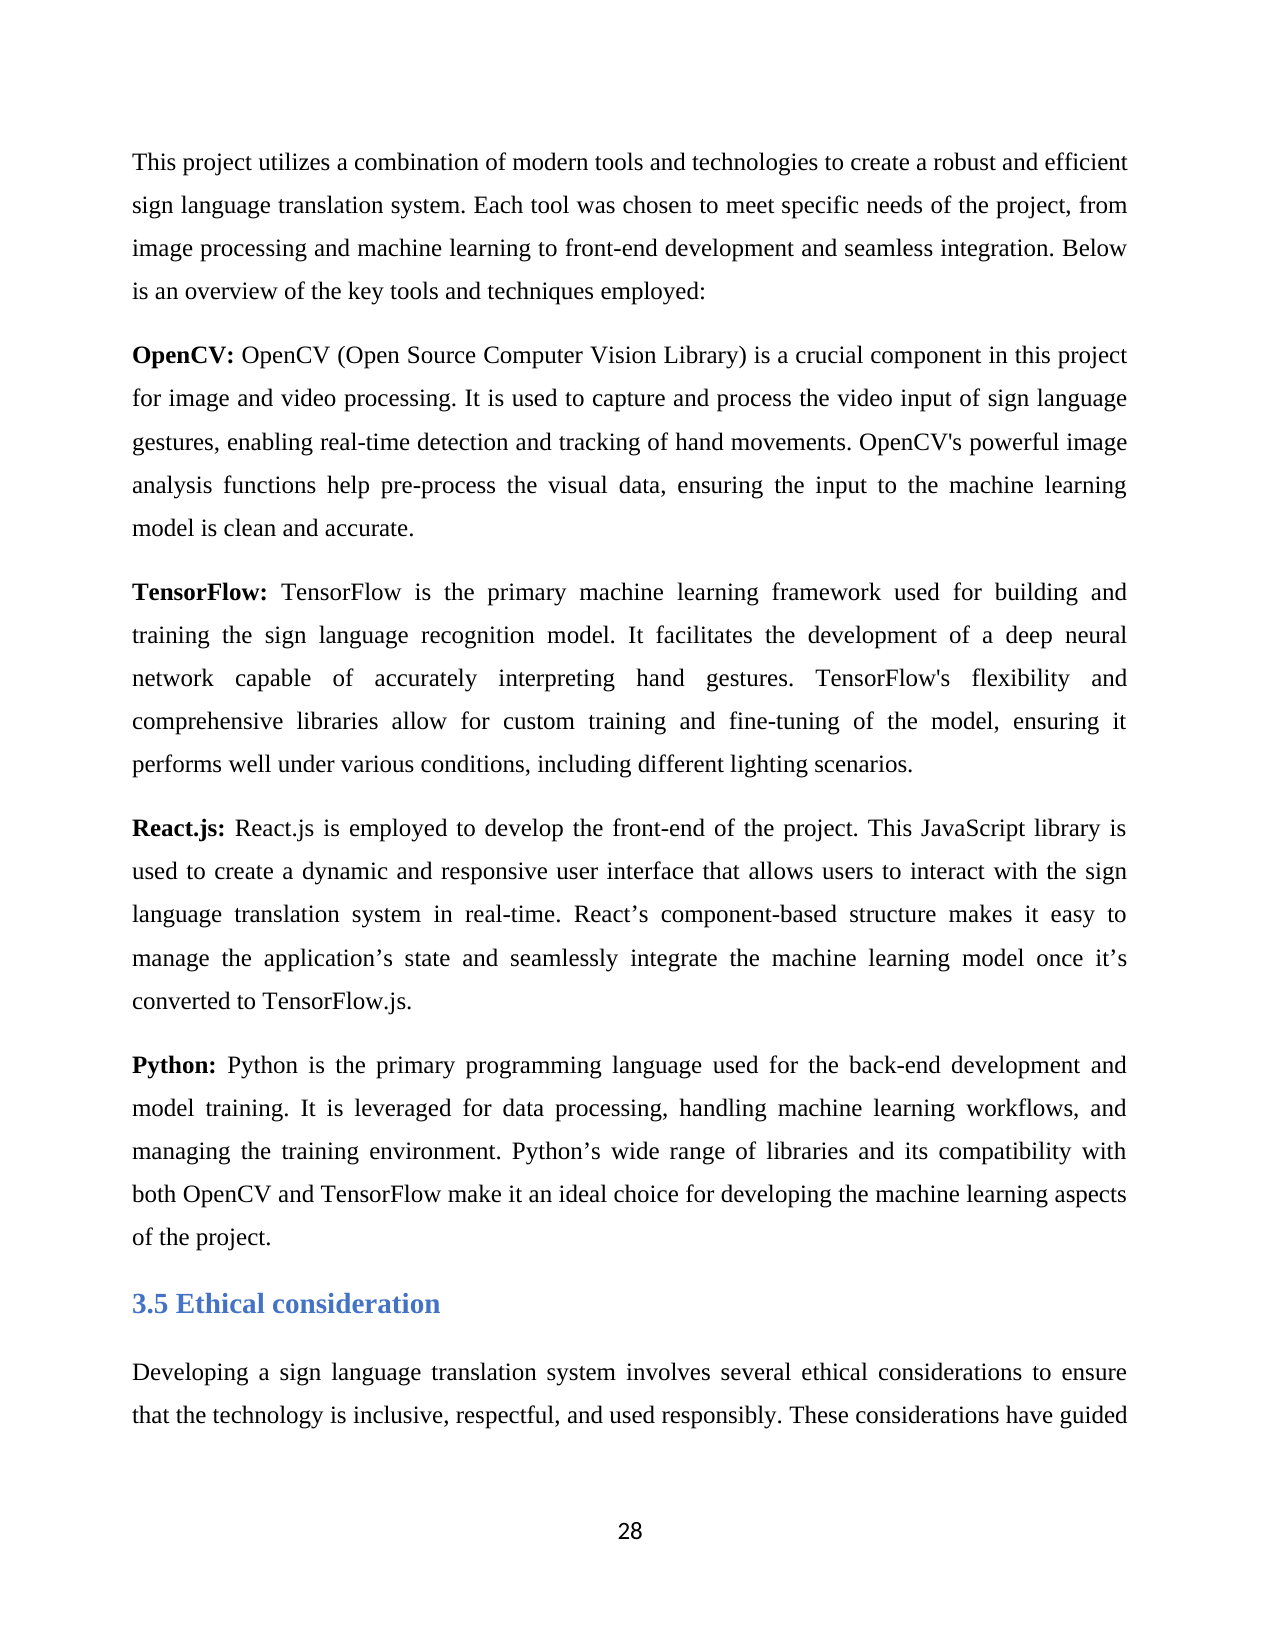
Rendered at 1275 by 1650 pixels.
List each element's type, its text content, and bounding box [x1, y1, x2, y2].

text TensorFlow: TensorFlow is the primary machine learning framework used for building and training the sign language recognition model. It facilitates the development of a deep neural network capable of accurately interpreting hand gestures. TensorFlow's flexibility and comprehensive libraries allow for custom training and fine-tuning of the model, ensuring it performs well under various conditions, including different lighting scenarios. [132, 577, 1128, 778]
subtitle 3.5 Ethical consideration [132, 1286, 1128, 1320]
text React.js: React.js is employed to develop the front-end of the project. This JavaScript library is used to create a dynamic and responsive user interface that allows users to interact with the sign language translation system in real-time. React’s component-based structure makes it easy to manage the application’s state and seamlessly integrate the machine learning model once it’s converted to TensorFlow.js. [132, 813, 1128, 1014]
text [132, 1357, 1128, 1429]
text This project utilizes a combination of modern tools and technologies to create a robust and efficient sign language translation system. Each tool was chosen to meet specific needs of the project, from image processing and machine learning to front-end development and seamless integration. Below is an overview of the key tools and techniques employed: [132, 147, 1128, 305]
text OpenCV: OpenCV (Open Source Computer Vision Library) is a crucial component in this project for image and video processing. It is used to capture and process the video input of sign language gestures, enabling real-time detection and tracking of hand movements. OpenCV's powerful image analysis functions help pre-process the visual data, ensuring the input to the machine learning model is clean and accurate. [132, 340, 1128, 542]
text Python: Python is the primary programming language used for the back-end development and model training. It is leveraged for data processing, handling machine learning workflows, and managing the training environment. Python’s wide range of libraries and its compatibility with both OpenCV and TensorFlow make it an ideal choice for developing the machine learning aspects of the project. [132, 1050, 1128, 1251]
